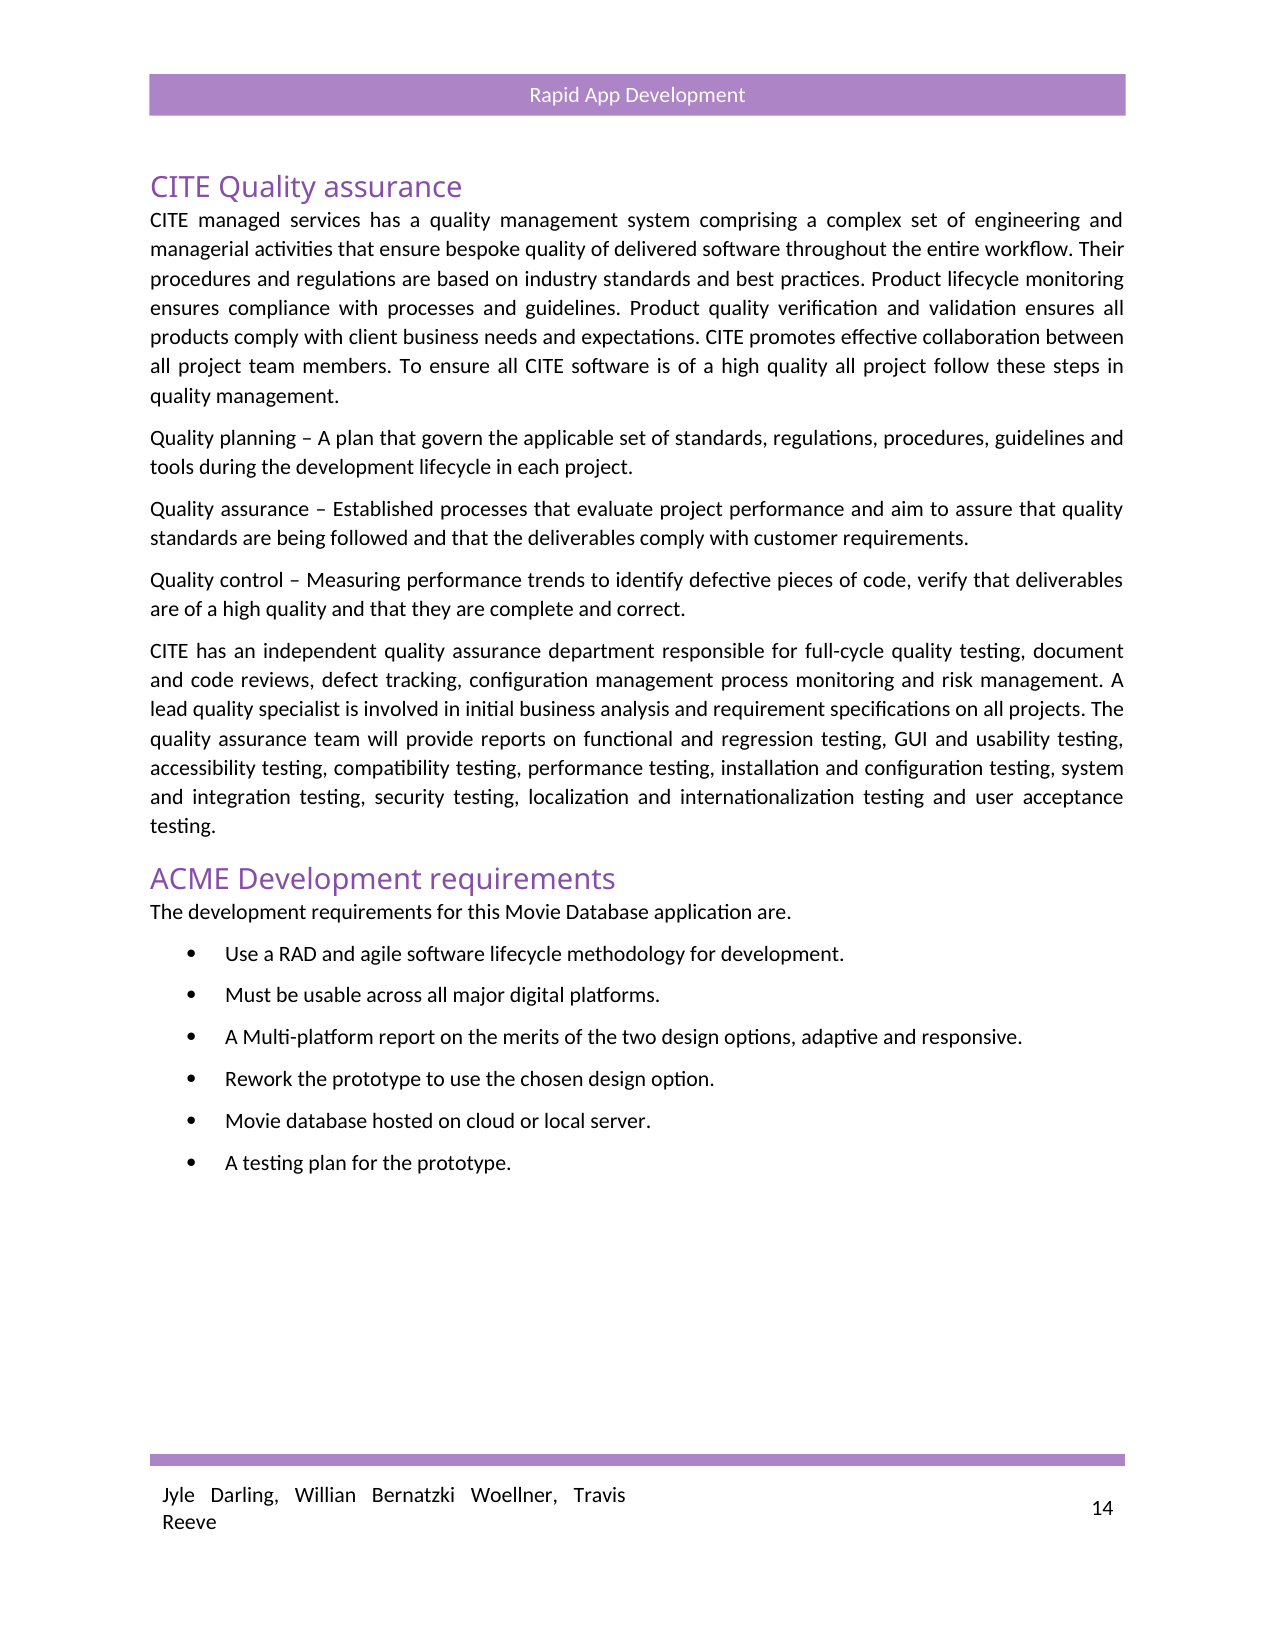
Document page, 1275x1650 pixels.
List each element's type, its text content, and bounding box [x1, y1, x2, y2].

list A Multi-platform report on the merits of the two design options, adaptive and responsive. [187, 1023, 1125, 1050]
subtitle CITE Quality assurance [150, 167, 1125, 206]
list Movie database hosted on cloud or local server. [187, 1107, 1125, 1134]
text CITE managed services has a quality management system comprising a complex set of engineering and managerial activities that ensure bespoke quality of delivered software throughout the entire workflow. Their procedures and regulations are based on industry standards and best practices. Product lifecycle monitoring ensures compliance with processes and guidelines. Product quality verification and validation ensures all products comply with client business needs and expectations. CITE promotes effective collaboration between all project team members. To ensure all CITE software is of a high quality all project follow these steps in quality management. [150, 206, 1125, 409]
list Must be usable across all major digital platforms. [187, 982, 1125, 1008]
text CITE has an independent quality assurance department responsible for full-cycle quality testing, document and code reviews, defect tracking, configuration management process monitoring and risk management. A lead quality specialist is involved in initial business analysis and requirement specifications on all projects. The quality assurance team will provide reports on functional and regression testing, GUI and usability testing, accessibility testing, compatibility testing, performance testing, installation and configuration testing, system and integration testing, security testing, localization and internationalization testing and user acceptance testing. [150, 637, 1125, 839]
list A testing plan for the prototype. [187, 1149, 1125, 1175]
text Quality assurance – Established processes that evaluate project performance and aim to assure that quality standards are being followed and that the deliverables comply with customer requirements. [150, 495, 1125, 551]
text Quality planning – A plan that govern the applicable set of standards, regulations, procedures, guidelines and tools during the development lifecycle in each project. [150, 424, 1125, 480]
list Rework the prototype to use the chosen design option. [187, 1065, 1125, 1092]
subtitle ACME Development requirements [150, 858, 1125, 898]
list Use a RAD and agile software lifecycle methodology for development. [187, 940, 1125, 967]
text The development requirements for this Movie Database application are. [150, 898, 1125, 925]
text Quality control – Measuring performance trends to identify defective pieces of code, verify that deliverables are of a high quality and that they are complete and correct. [150, 566, 1125, 622]
